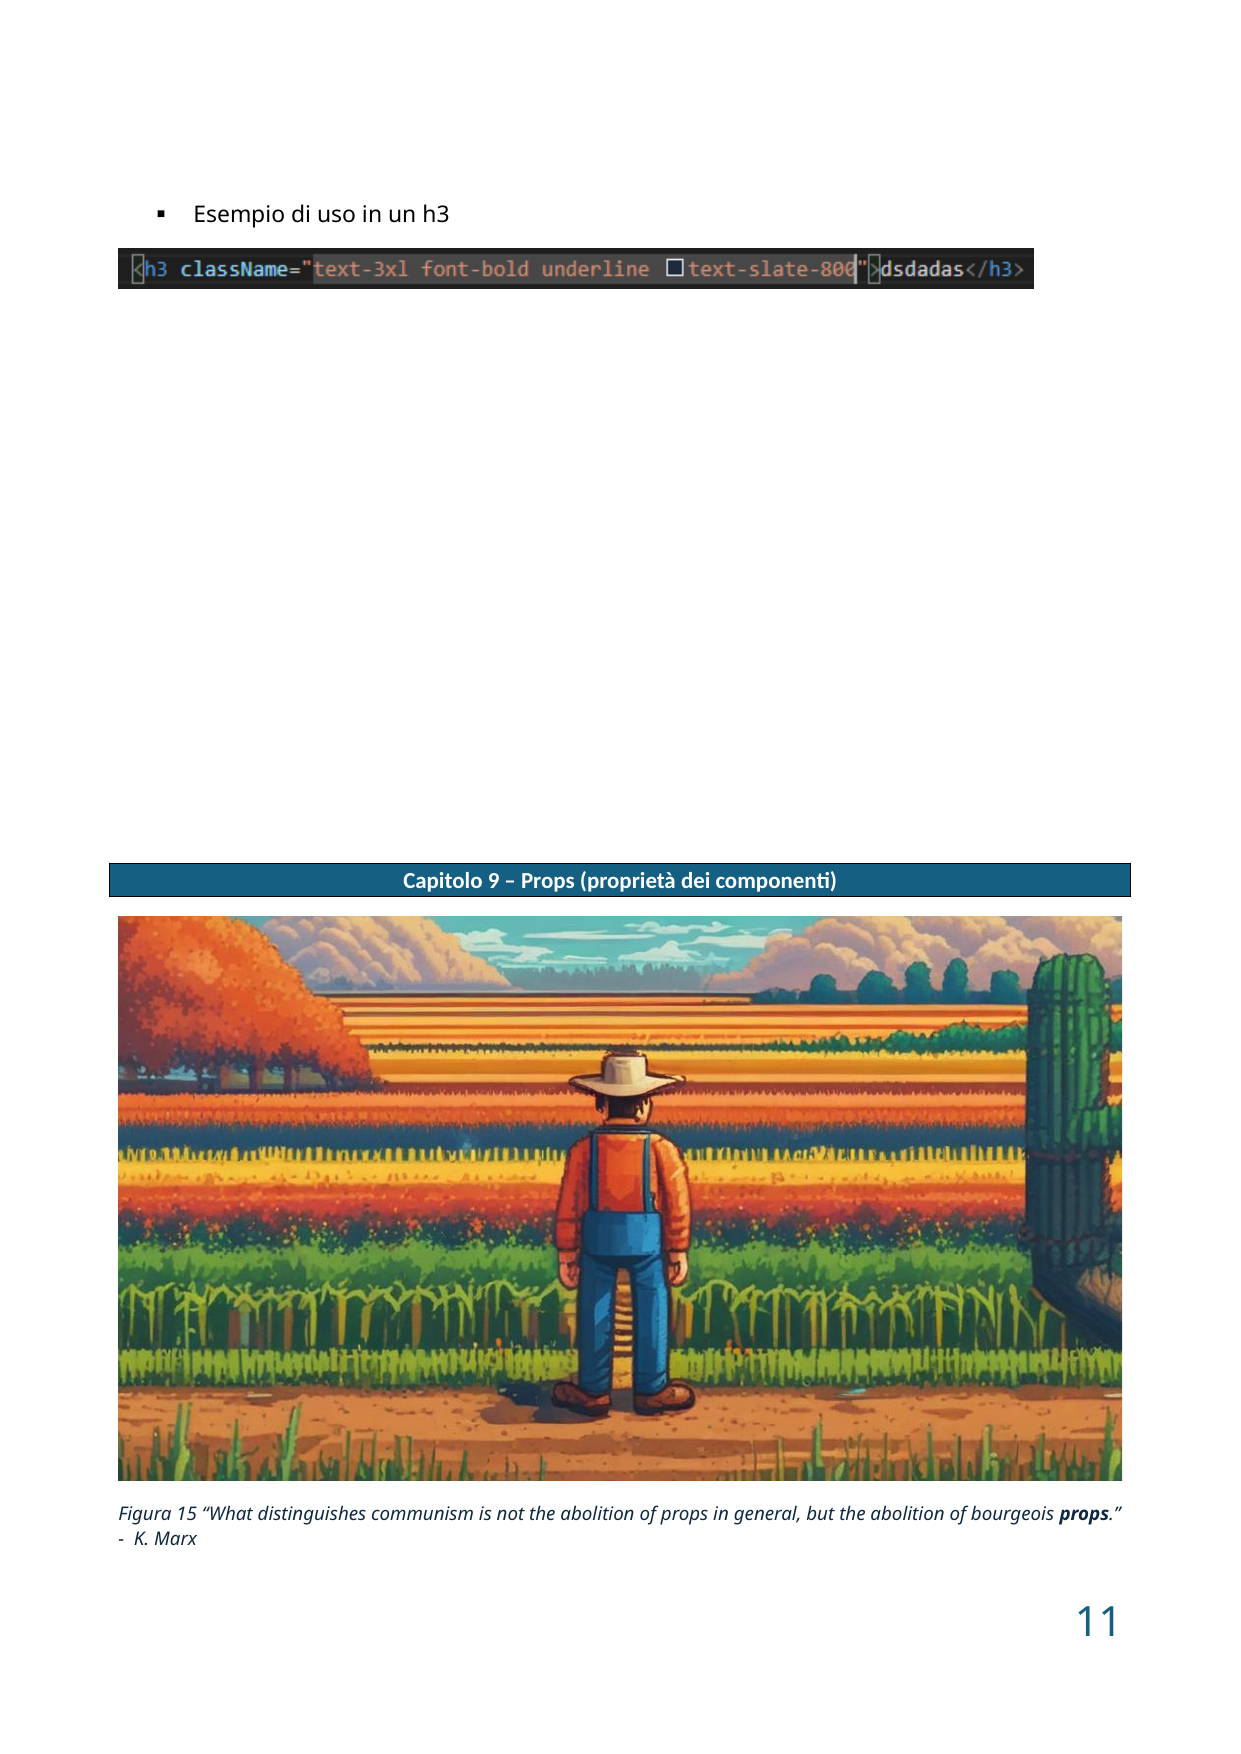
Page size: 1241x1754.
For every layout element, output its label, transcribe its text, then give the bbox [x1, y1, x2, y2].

picture [118, 916, 1123, 1481]
text Capitolo 9 – Props (proprietà dei componenti) [110, 864, 1130, 896]
list Esempio di uso in un h3 [156, 198, 1122, 229]
text Figura 15 “What distinguishes communism is not the abolition of props in general, but the abolition of bourgeois props.” - K. Marx [118, 1500, 1122, 1551]
picture [118, 248, 1034, 289]
